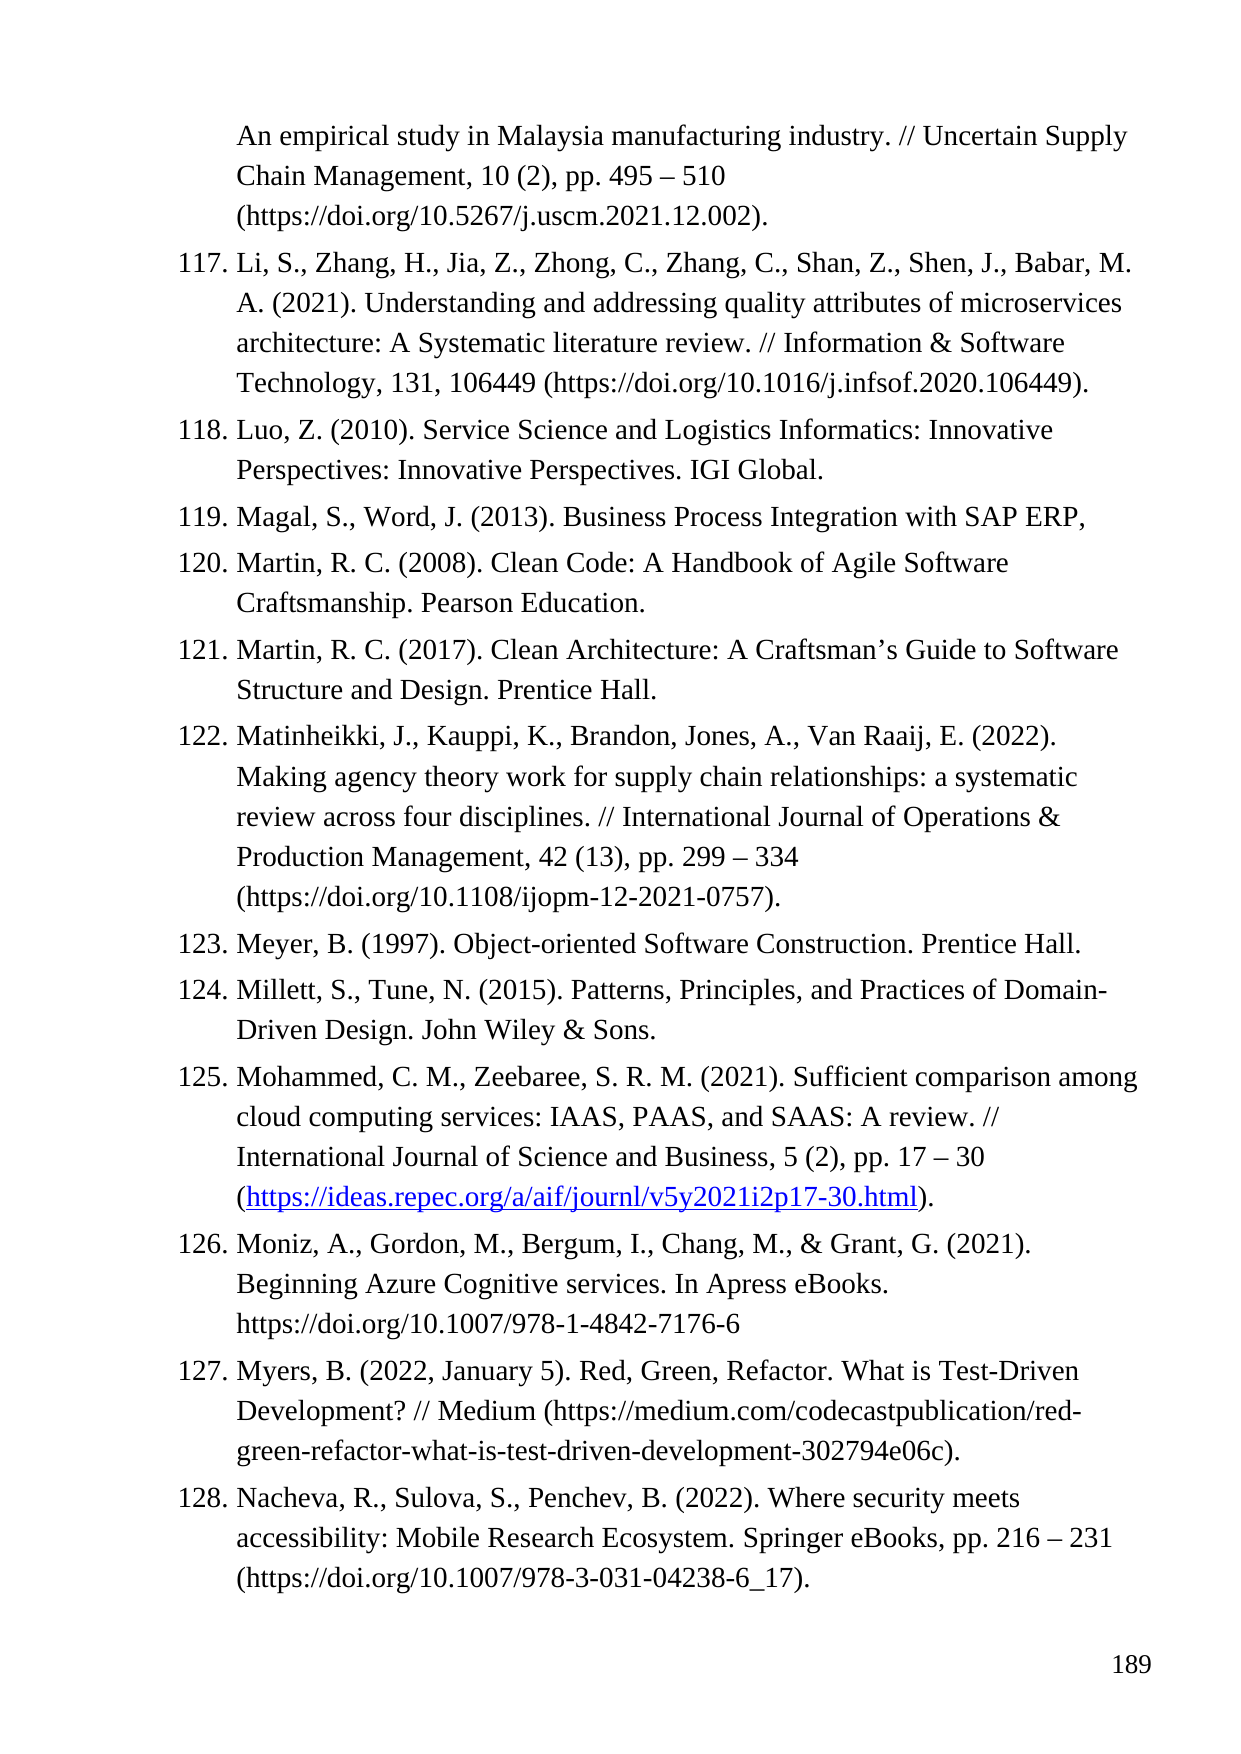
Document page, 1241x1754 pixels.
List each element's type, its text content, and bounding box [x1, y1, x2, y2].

text Martin, R. C. (2008). Clean Code: A Handbook of Agile Software Craftsmanship. Pearson Education. [177, 545, 1152, 619]
text Luo, Z. (2010). Service Science and Logistics Informatics: Innovative Perspectives: Innovative Perspectives. IGI Global. [177, 412, 1152, 486]
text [177, 118, 1152, 232]
text Meyer, B. (1997). Object-oriented Software Construction. Prentice Hall. [177, 926, 1152, 959]
text Matinheikki, J., Kauppi, K., Brandon, Jones, A., Van Raaij, E. (2022). Making agency theory work for supply chain relationships: a systematic review across four disciplines. // International Journal of Operations & Production Management, 42 (13), рр. 299 – 334 (https://doi.org/10.1108/ijopm-12-2021-0757). [177, 718, 1152, 913]
text Moniz, A., Gordon, M., Bergum, I., Chang, M., & Grant, G. (2021). Beginning Azure Cognitive services. In Apress eBooks. https://doi.org/10.1007/978-1-4842-7176-6 [177, 1226, 1152, 1340]
text Nacheva, R., Sulova, S., Penchev, B. (2022). Where security meets accessibility: Mobile Research Ecosystem. Springer eBooks, pp. 216 – 231 (https://doi.org/10.1007/978-3-031-04238-6_17). [177, 1480, 1152, 1594]
text Millett, S., Tune, N. (2015). Patterns, Principles, and Practices of Domain-Driven Design. John Wiley & Sons. [177, 972, 1152, 1046]
text Magal, S., Word, J. (2013). Business Process Integration with SAP ERP, [177, 499, 1152, 532]
text Mohammed, C. M., Zeebaree, S. R. M. (2021). Sufficient comparison among cloud computing services: IAAS, PAAS, and SAAS: A review. // International Journal of Science and Business, 5 (2), рр. 17 – 30 (https://ideas.repec.org/a/aif/journl/v5y2021i2p17-30.html). [177, 1059, 1152, 1213]
text Li, S., Zhang, H., Jia, Z., Zhong, C., Zhang, C., Shan, Z., Shen, J., Babar, M. A. (2021). Understanding and addressing quality attributes of microservices architecture: A Systematic literature review. // Information & Software Technology, 131, 106449 (https://doi.org/10.1016/j.infsof.2020.106449). [177, 245, 1152, 399]
text Myers, B. (2022, January 5). Red, Green, Refactor. What is Test-Driven Development? // Medium (https://medium.com/codecastpublication/red-green-refactor-what-is-test-driven-development-302794e06c). [177, 1353, 1152, 1467]
text Martin, R. C. (2017). Clean Architecture: A Craftsman’s Guide to Software Structure and Design. Prentice Hall. [177, 632, 1152, 706]
